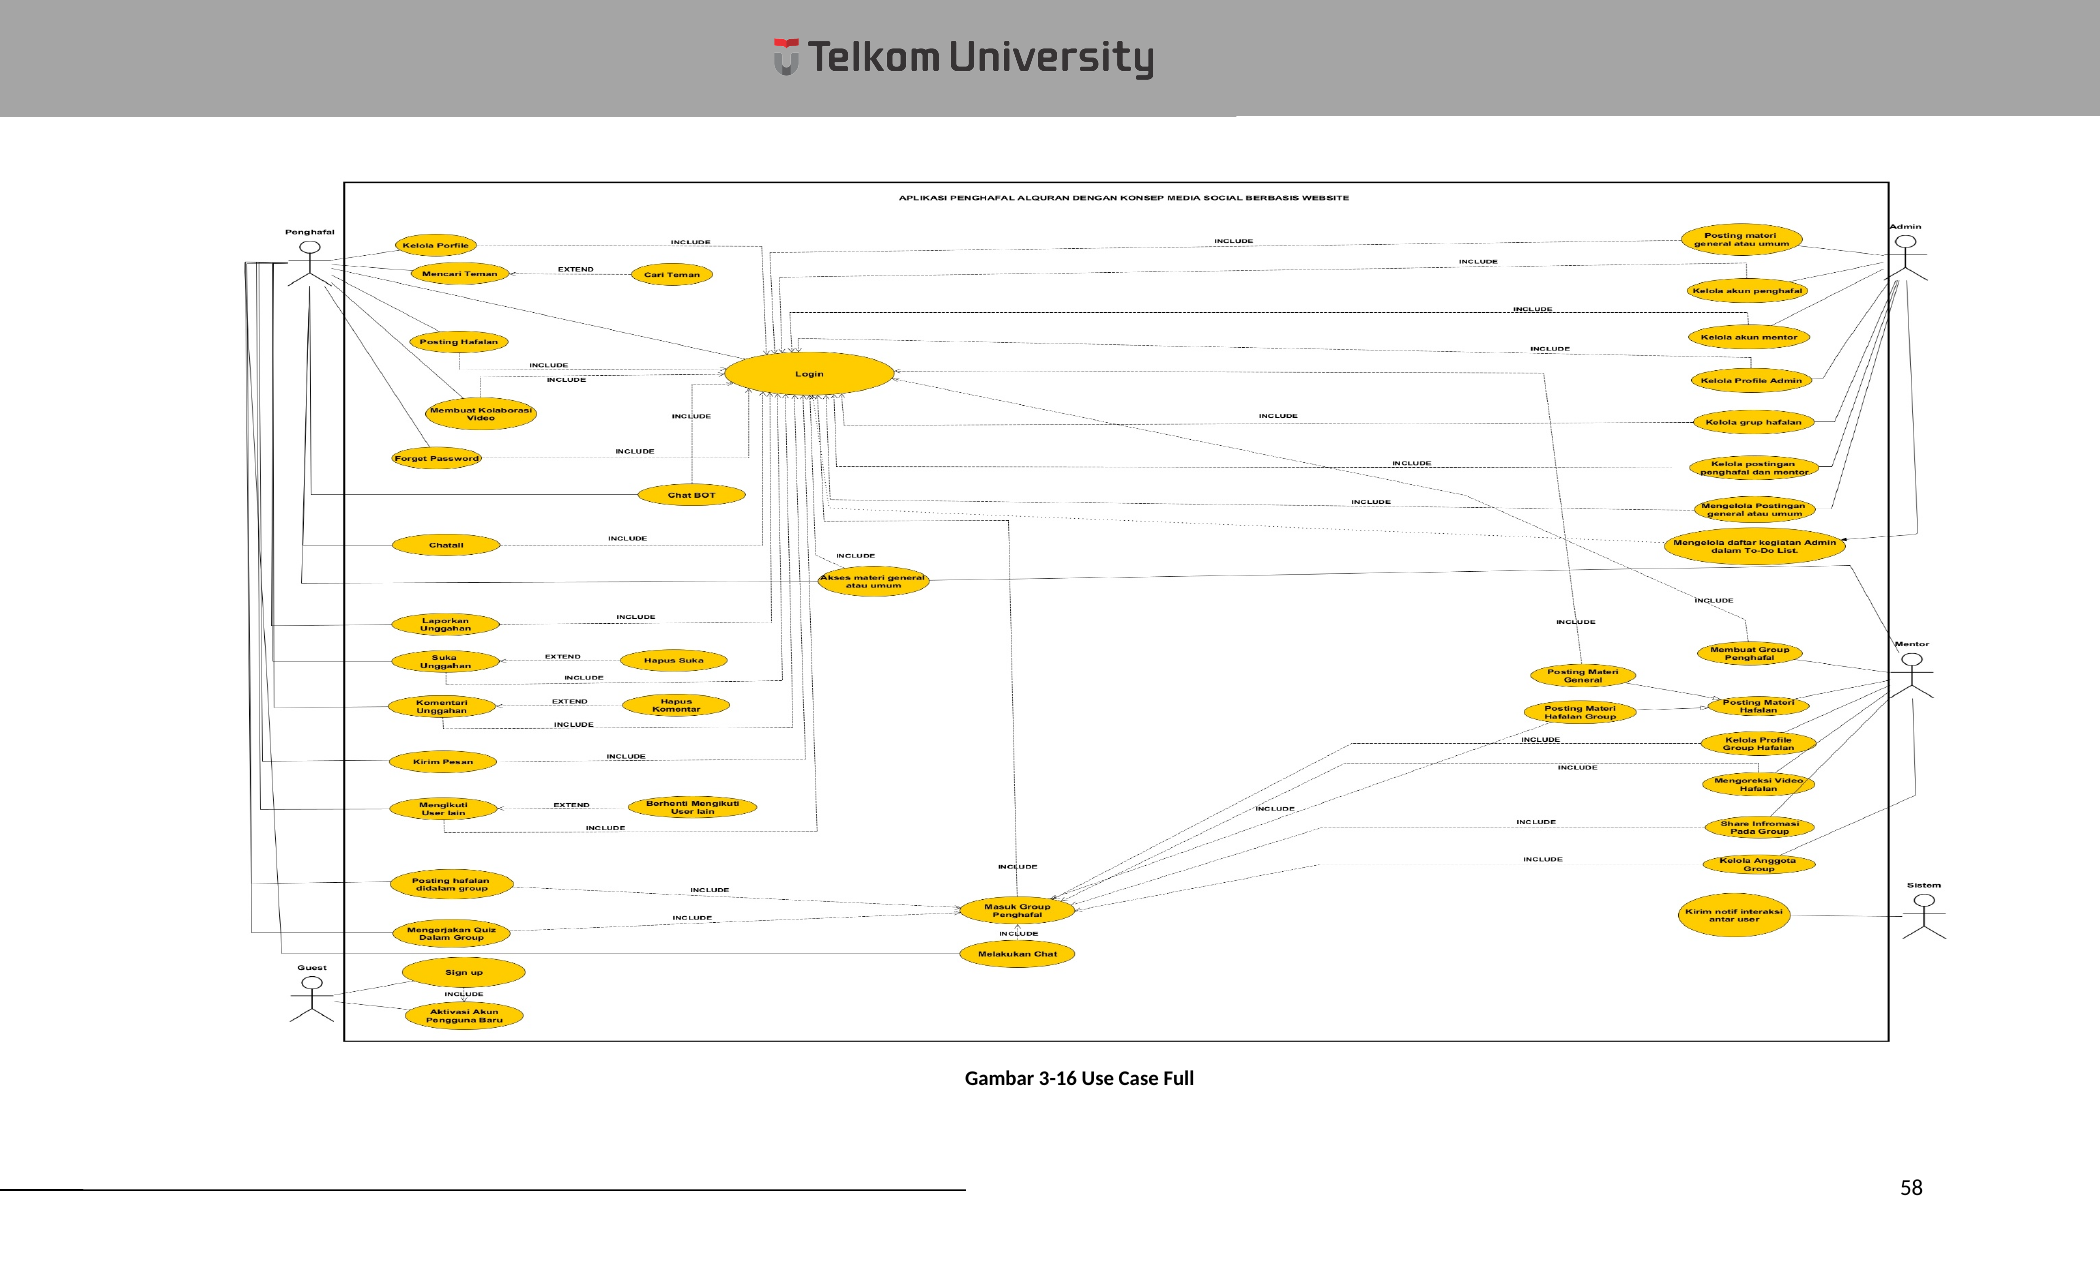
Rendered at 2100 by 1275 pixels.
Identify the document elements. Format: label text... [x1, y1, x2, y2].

picture [236, 177, 1954, 1046]
picture [774, 38, 1153, 80]
